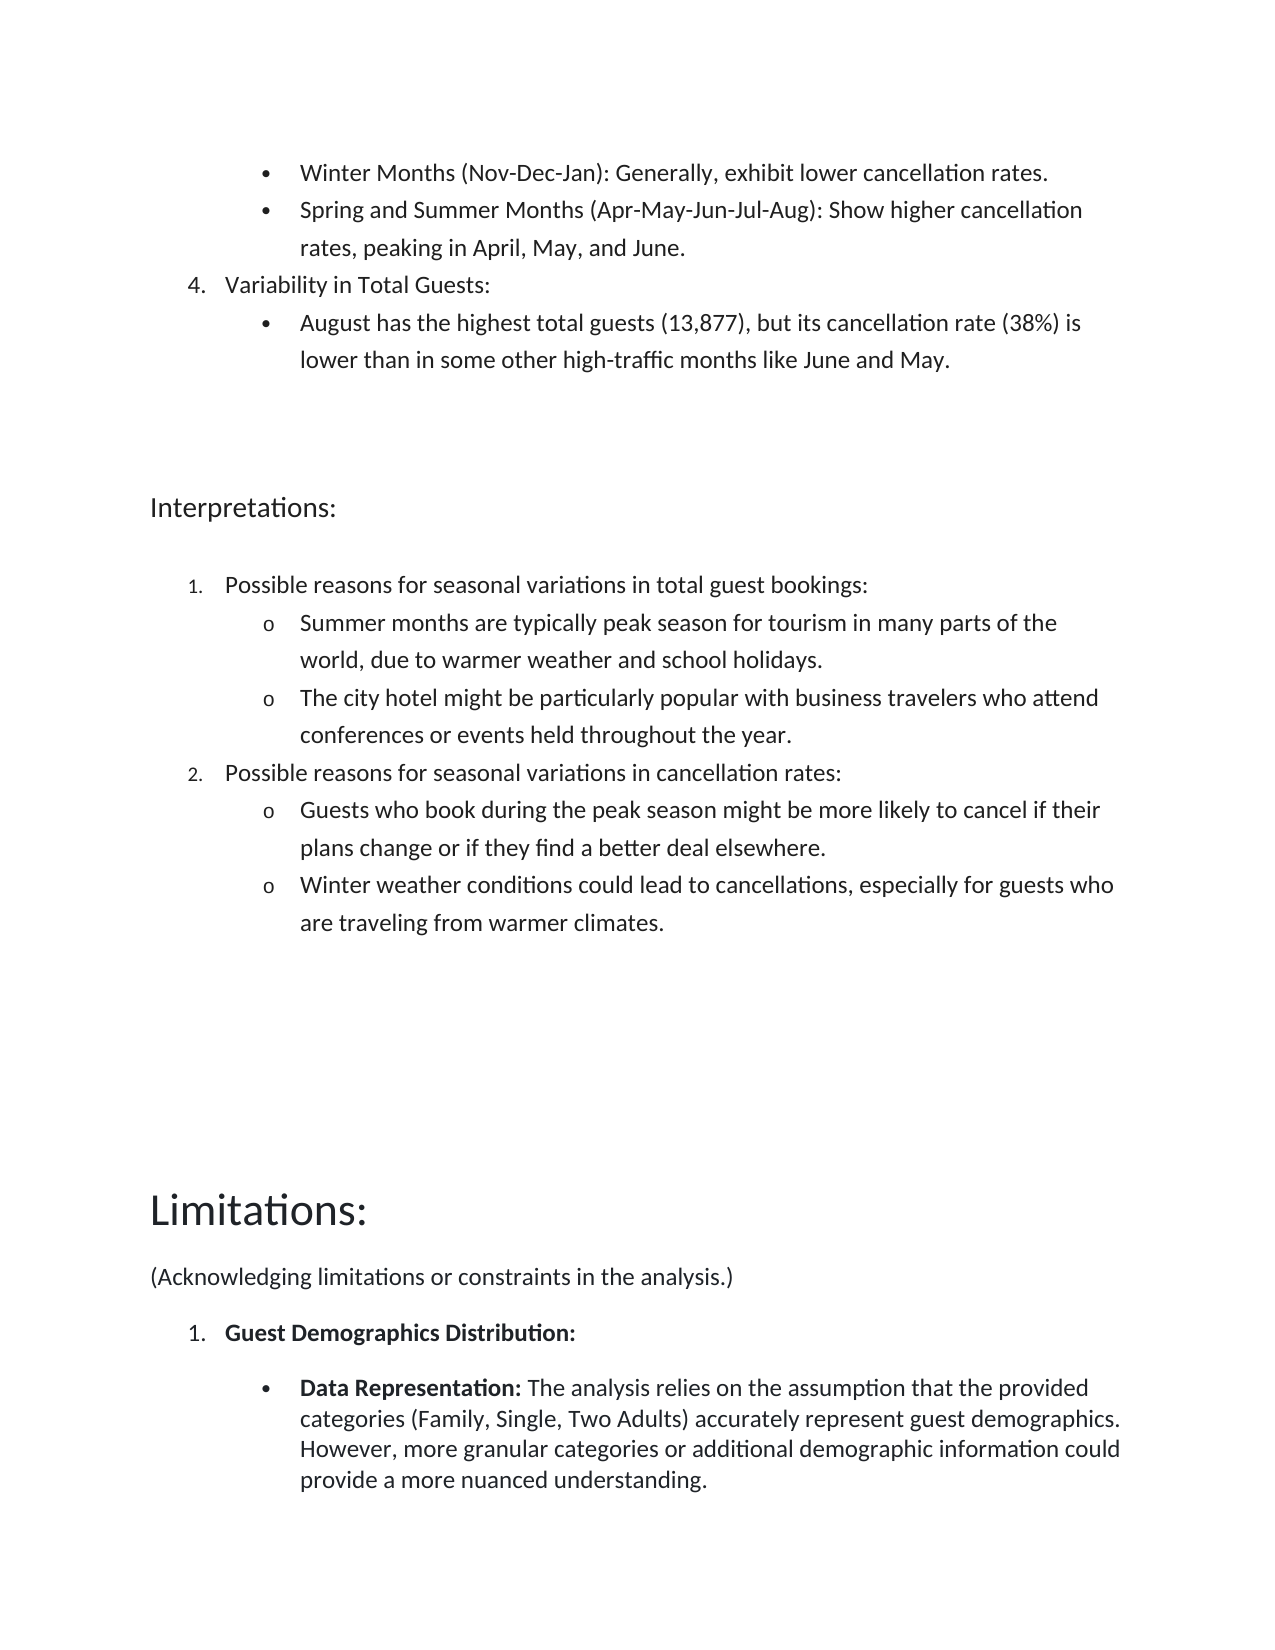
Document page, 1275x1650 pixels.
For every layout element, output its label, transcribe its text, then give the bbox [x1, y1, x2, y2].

list Possible reasons for seasonal variations in cancellation rates: [187, 750, 1125, 787]
list Variability in Total Guests: [187, 262, 1125, 300]
text (Acknowledging limitations or constraints in the analysis.) [150, 1261, 1125, 1292]
list Possible reasons for seasonal variations in total guest bookings: [187, 562, 1125, 600]
text Limitations: [150, 1181, 1125, 1236]
list Guest Demographics Distribution: [187, 1317, 1125, 1347]
list Summer months are typically peak season for tourism in many parts of the world, due to warmer weather and school holidays. [262, 600, 1125, 675]
list August has the highest total guests (13,877), but its cancellation rate (38%) is lower than in some other high-traffic months like June and May. [262, 300, 1125, 375]
text Interpretations: [150, 487, 1125, 525]
list Winter weather conditions could lead to cancellations, especially for guests who are traveling from warmer climates. [262, 862, 1125, 937]
list Spring and Summer Months (Apr-May-Jun-Jul-Aug): Show higher cancellation rates, peaking in April, May, and June. [262, 187, 1125, 262]
list Guests who book during the peak season might be more likely to cancel if their plans change or if they find a better deal elsewhere. [262, 787, 1125, 862]
list Data Representation: The analysis relies on the assumption that the provided categories (Family, Single, Two Adults) accurately represent guest demographics. However, more granular categories or additional demographic information could provide a more nuanced understanding. [262, 1372, 1125, 1494]
list The city hotel might be particularly popular with business travelers who attend conferences or events held throughout the year. [262, 675, 1125, 750]
list Winter Months (Nov-Dec-Jan): Generally, exhibit lower cancellation rates. [262, 150, 1125, 187]
